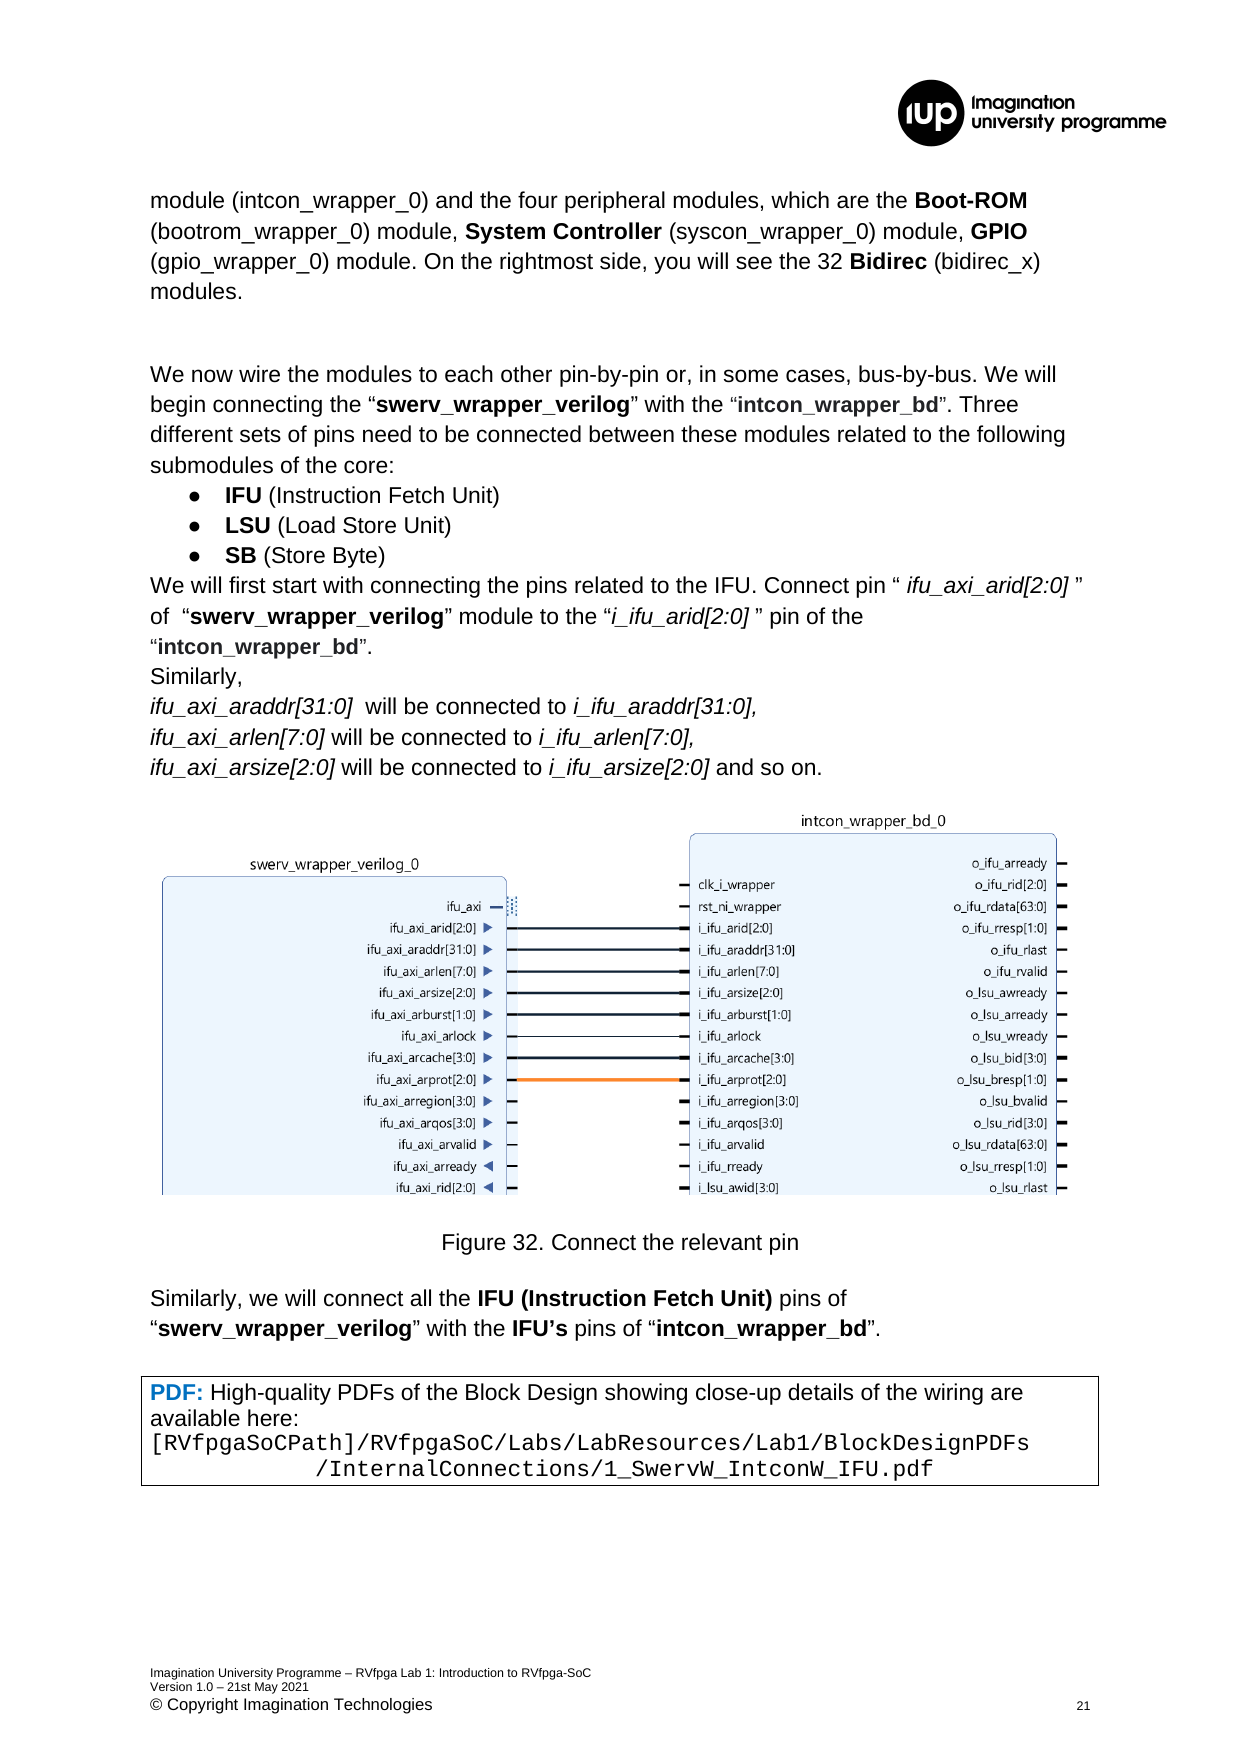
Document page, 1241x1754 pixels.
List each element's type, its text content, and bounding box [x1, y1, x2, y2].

picture [150, 783, 1091, 1195]
text ifu_axi_araddr[31:0] will be connected to i_ifu_araddr[31:0], [150, 693, 1090, 720]
text [RVfpgaSoCPath]/RVfpgaSoC/Labs/LabResources/Lab1/BlockDesignPDFs [150, 1431, 1090, 1454]
text Similarly, [150, 663, 1090, 689]
text ifu_axi_arlen[7:0] will be connected to i_ifu_arlen[7:0], [150, 723, 1090, 750]
text We will first start with connecting the pins related to the IFU. Connect pin “ ifu_axi_arid[2:0] ” of “swerv_wrapper_verilog” module to the “i_ifu_arid[2:0] ” pin of the “intcon_wrapper_bd”. [150, 572, 1090, 659]
text ifu_axi_arsize[2:0] will be connected to i_ifu_arsize[2:0] and so on. [150, 754, 1090, 780]
list LSU (Load Store Unit) [187, 512, 1090, 538]
text We now wire the modules to each other pin-by-pin or, in some cases, bus-by-bus. We will begin connecting the “swerv_wrapper_verilog” with the “intcon_wrapper_bd”. Three different sets of pins need to be connected between these modules related to the following submodules of the core: [150, 361, 1090, 478]
list IFU (Instruction Fetch Unit) [187, 482, 1090, 508]
picture [896, 78, 1168, 148]
text Similarly, we will connect all the IFU (Instruction Fetch Unit) pins of “swerv_wrapper_verilog” with the IFU’s pins of “intcon_wrapper_bd”. [150, 1285, 1090, 1342]
text /InternalConnections/1_SwervW_IntconW_IFU.pdf [142, 1454, 1098, 1485]
text PDF: High-quality PDFs of the Block Design showing close-up details of the wiring are available here: [142, 1377, 1098, 1431]
list SB (Store Byte) [187, 542, 1090, 569]
